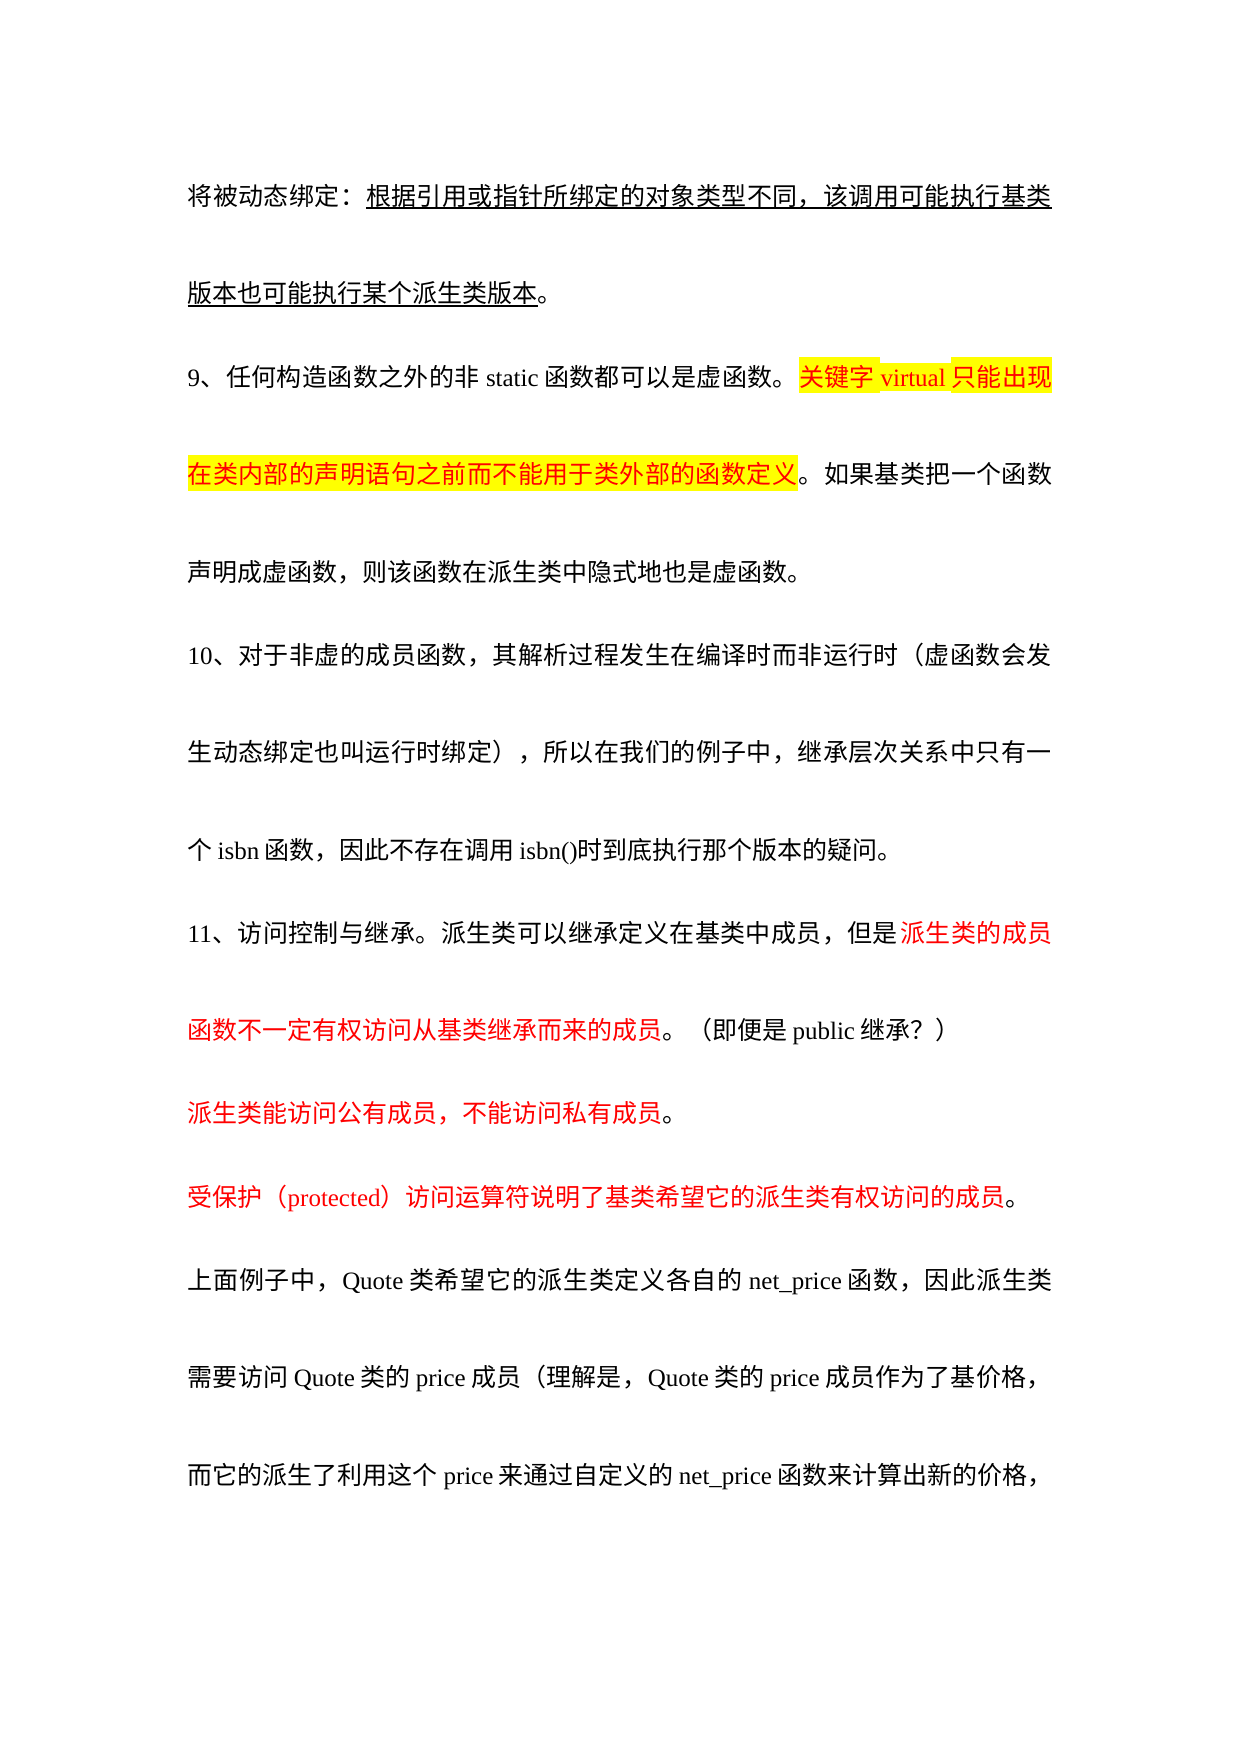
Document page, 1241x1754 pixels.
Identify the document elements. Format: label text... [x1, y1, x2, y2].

text 9、任何构造函数之外的非static函数都可以是虚函数。关键字virtual只能出现在类内部的声明语句之前而不能用于类外部的函数定义。如果基类把一个函数声明成虚函数，则该函数在派生类中隐式地也是虚函数。 [187, 343, 1053, 603]
text 受保护（protected）访问运算符说明了基类希望它的派生类有权访问的成员。 [187, 1163, 1053, 1228]
text 11、访问控制与继承。派生类可以继承定义在基类中成员，但是派生类的成员函数不一定有权访问从基类继承而来的成员。（即便是public继承？） [187, 899, 1053, 1061]
text 派生类能访问公有成员，不能访问私有成员。 [187, 1079, 1053, 1144]
text 10、对于非虚的成员函数，其解析过程发生在编译时而非运行时（虚函数会发生动态绑定也叫运行时绑定），所以在我们的例子中，继承层次关系中只有一个isbn函数，因此不存在调用isbn()时到底执行那个版本的疑问。 [187, 621, 1053, 881]
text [187, 162, 1053, 324]
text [187, 1246, 1053, 1506]
